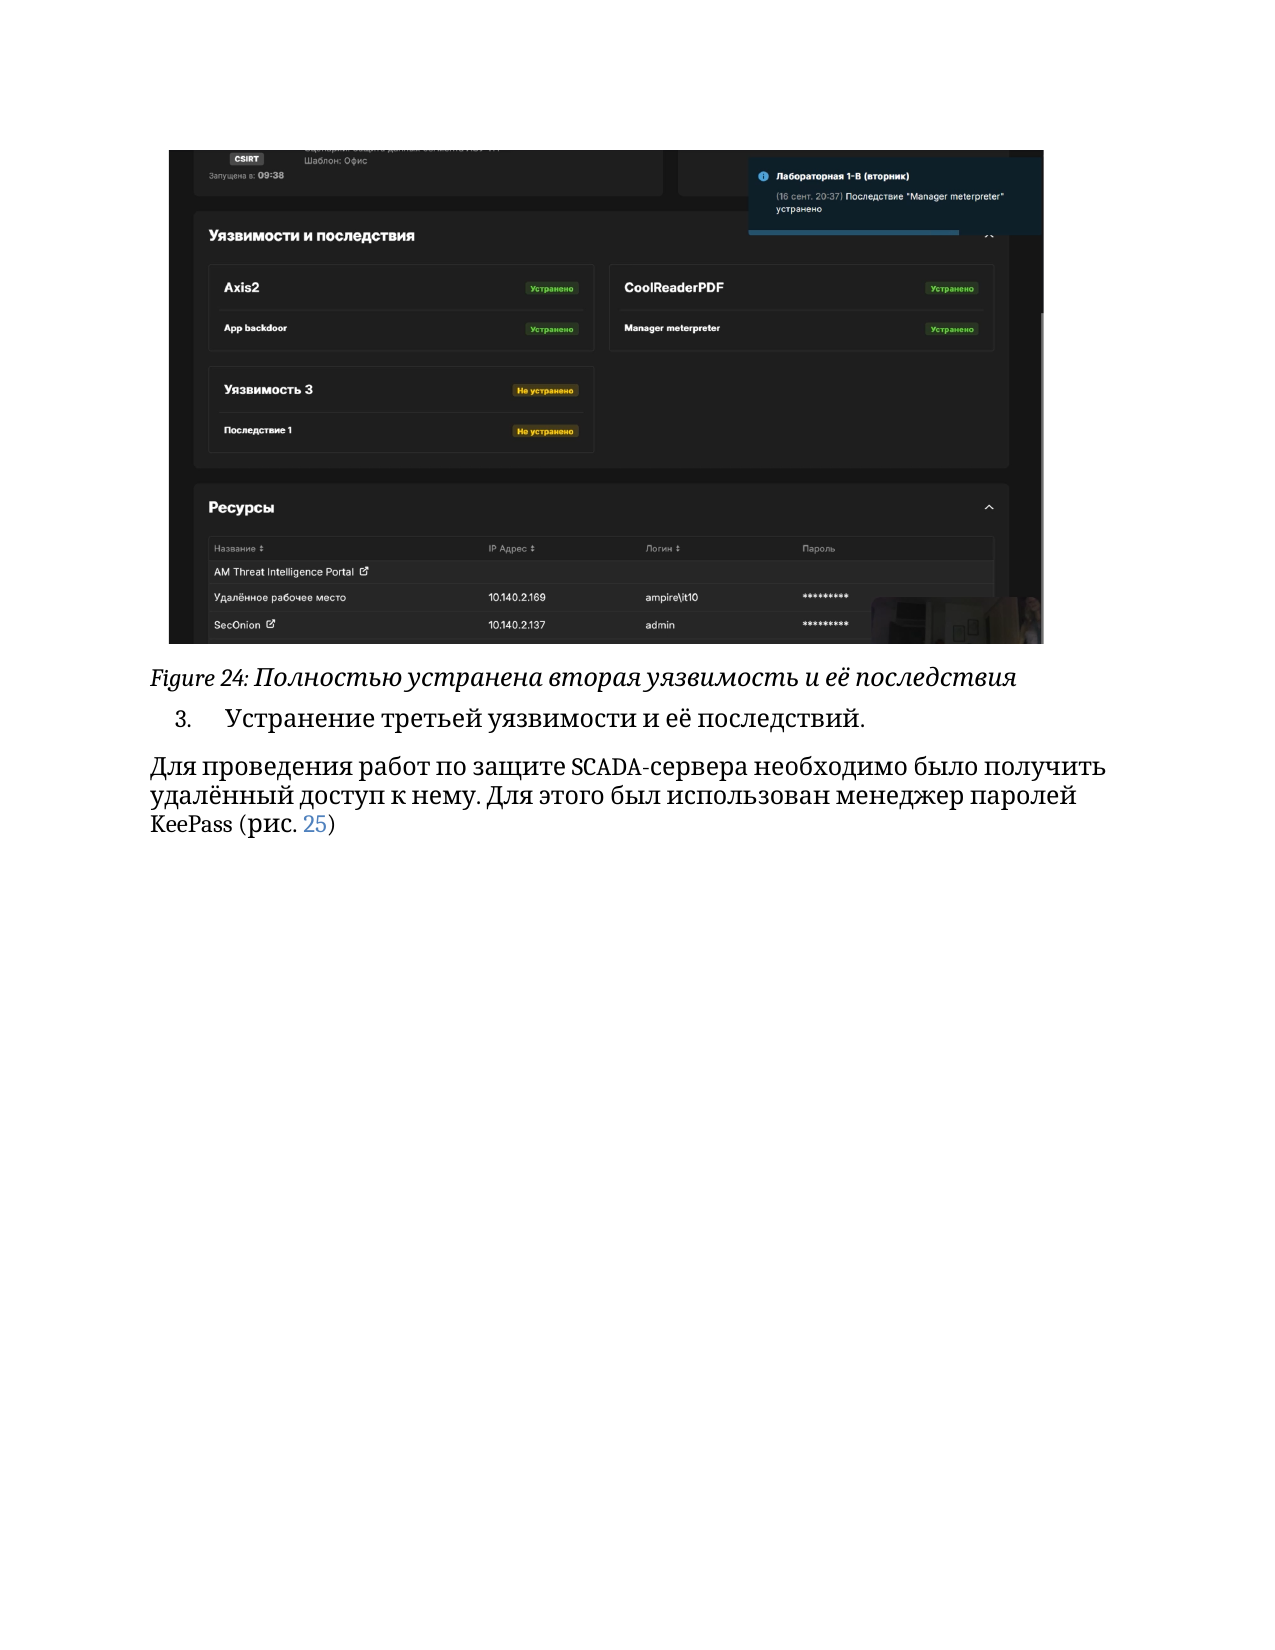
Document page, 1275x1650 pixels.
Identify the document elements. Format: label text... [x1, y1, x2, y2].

picture [168, 150, 1044, 644]
text Figure 24: Полностью устранена вторая уязвимость и её последствия [150, 664, 1125, 693]
text Для проведения работ по защите SCADA-сервера необходимо было получить удалённый доступ к нему. Для этого был использован менеджер паролей KeePass (рис. 25) [150, 753, 1125, 839]
list Устранение третьей уязвимости и её последствий. [175, 705, 1125, 734]
